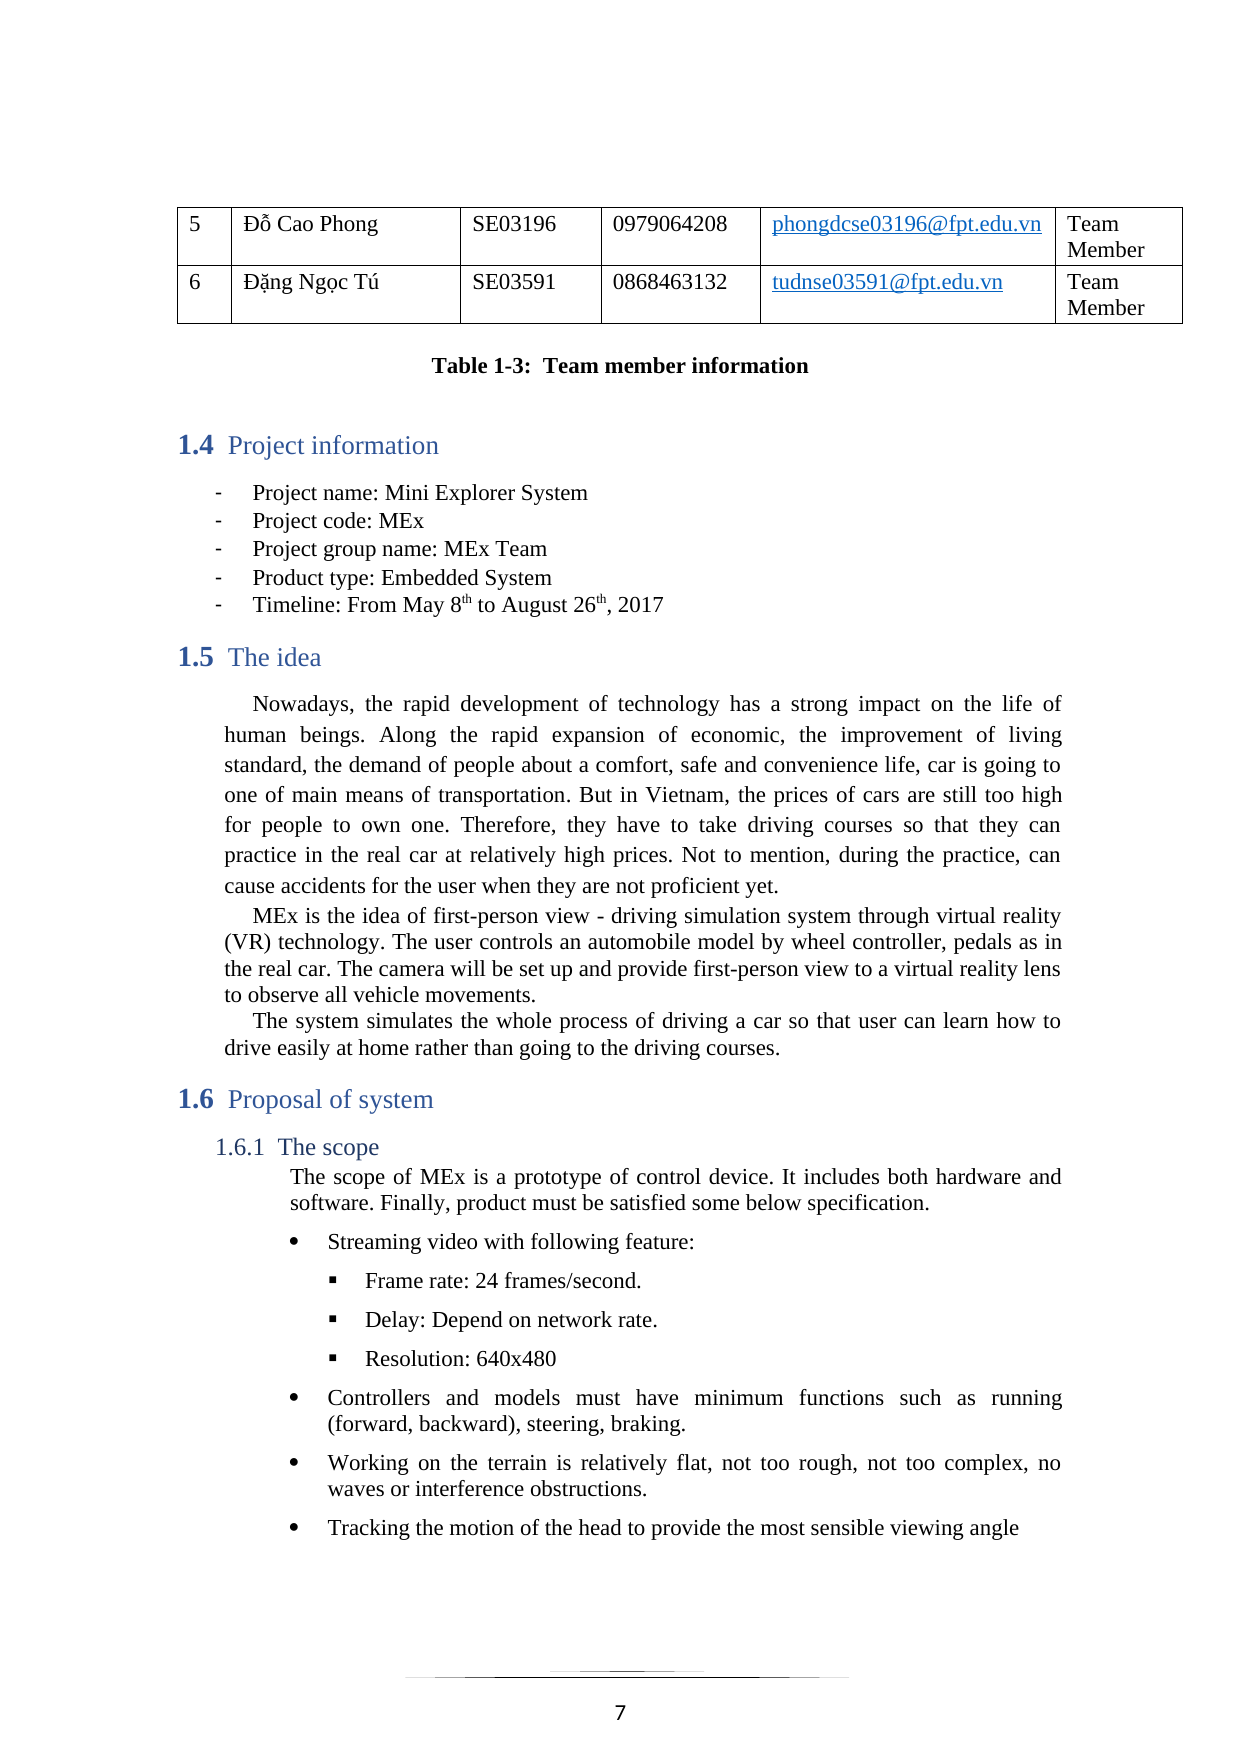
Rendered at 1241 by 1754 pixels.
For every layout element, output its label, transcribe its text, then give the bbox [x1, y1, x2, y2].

table_cell Đỗ Cao Phong [232, 208, 460, 265]
table_cell tudnse03591@fpt.edu.vn [761, 266, 1055, 323]
table_cell SE03196 [461, 208, 601, 265]
subtitle The scope [215, 1132, 1063, 1161]
list Controllers and models must have minimum functions such as running (forward, backward), steering, braking. [290, 1384, 1063, 1436]
list Project name: Mini Explorer System [215, 478, 1063, 507]
text The scope of MEx is a prototype of control device. It includes both hardware and software. Finally, product must be satisfied some below specification. [290, 1163, 1063, 1216]
table_cell Đặng Ngọc Tú [232, 266, 460, 323]
list Resolution: 640x480 [327, 1345, 1063, 1371]
list Frame rate: 24 frames/second. [327, 1267, 1063, 1293]
table_cell Team Member [1056, 208, 1182, 265]
list Project group name: MEx Team [215, 534, 1063, 563]
table_cell Team Member [1056, 266, 1182, 323]
list Streaming video with following feature: [290, 1228, 1063, 1254]
table_cell SE03591 [461, 266, 601, 323]
list Working on the terrain is relatively flat, not too rough, not too complex, no waves or interference obstructions. [290, 1449, 1063, 1502]
table_cell 0979064208 [602, 208, 760, 265]
table_cell 0868463132 [602, 266, 760, 323]
text MEx is the idea of first-person view - driving simulation system through virtual reality (VR) technology. The user controls an automobile model by wheel controller, pedals as in the real car. The camera will be set up and provide first-person view to a virtual reality lens to observe all vehicle movements. [224, 902, 1063, 1007]
list Tracking the motion of the head to provide the most sensible viewing angle [290, 1514, 1063, 1540]
list Project code: MEx [215, 507, 1063, 534]
table_cell 5 [178, 208, 231, 265]
table_cell phongdcse03196@fpt.edu.vn [761, 208, 1055, 265]
subtitle Project information [177, 427, 1063, 461]
subtitle Proposal of system [177, 1081, 1063, 1114]
table_cell 6 [178, 266, 231, 323]
subtitle The idea [177, 639, 1063, 673]
text The system simulates the whole process of driving a car so that user can learn how to drive easily at home rather than going to the driving courses. [224, 1007, 1063, 1060]
list Table 1-3: Team member information [177, 352, 1063, 378]
list Delay: Depend on network rate. [327, 1306, 1063, 1332]
list Timeline: From May 8th to August 26th, 2017 [215, 591, 1063, 619]
list Product type: Embedded System [215, 563, 1063, 591]
text Nowadays, the rapid development of technology has a strong impact on the life of human beings. Along the rapid expansion of economic, the improvement of living standard, the demand of people about a comfort, safe and convenience life, car is going to one of main means of transportation. But in Vietnam, the prices of cars are still too high for people to own one. Therefore, they have to take driving courses so that they can practice in the real car at relatively high prices. Not to mention, during the practice, can cause accidents for the user when they are not proficient yet. [224, 691, 1063, 898]
